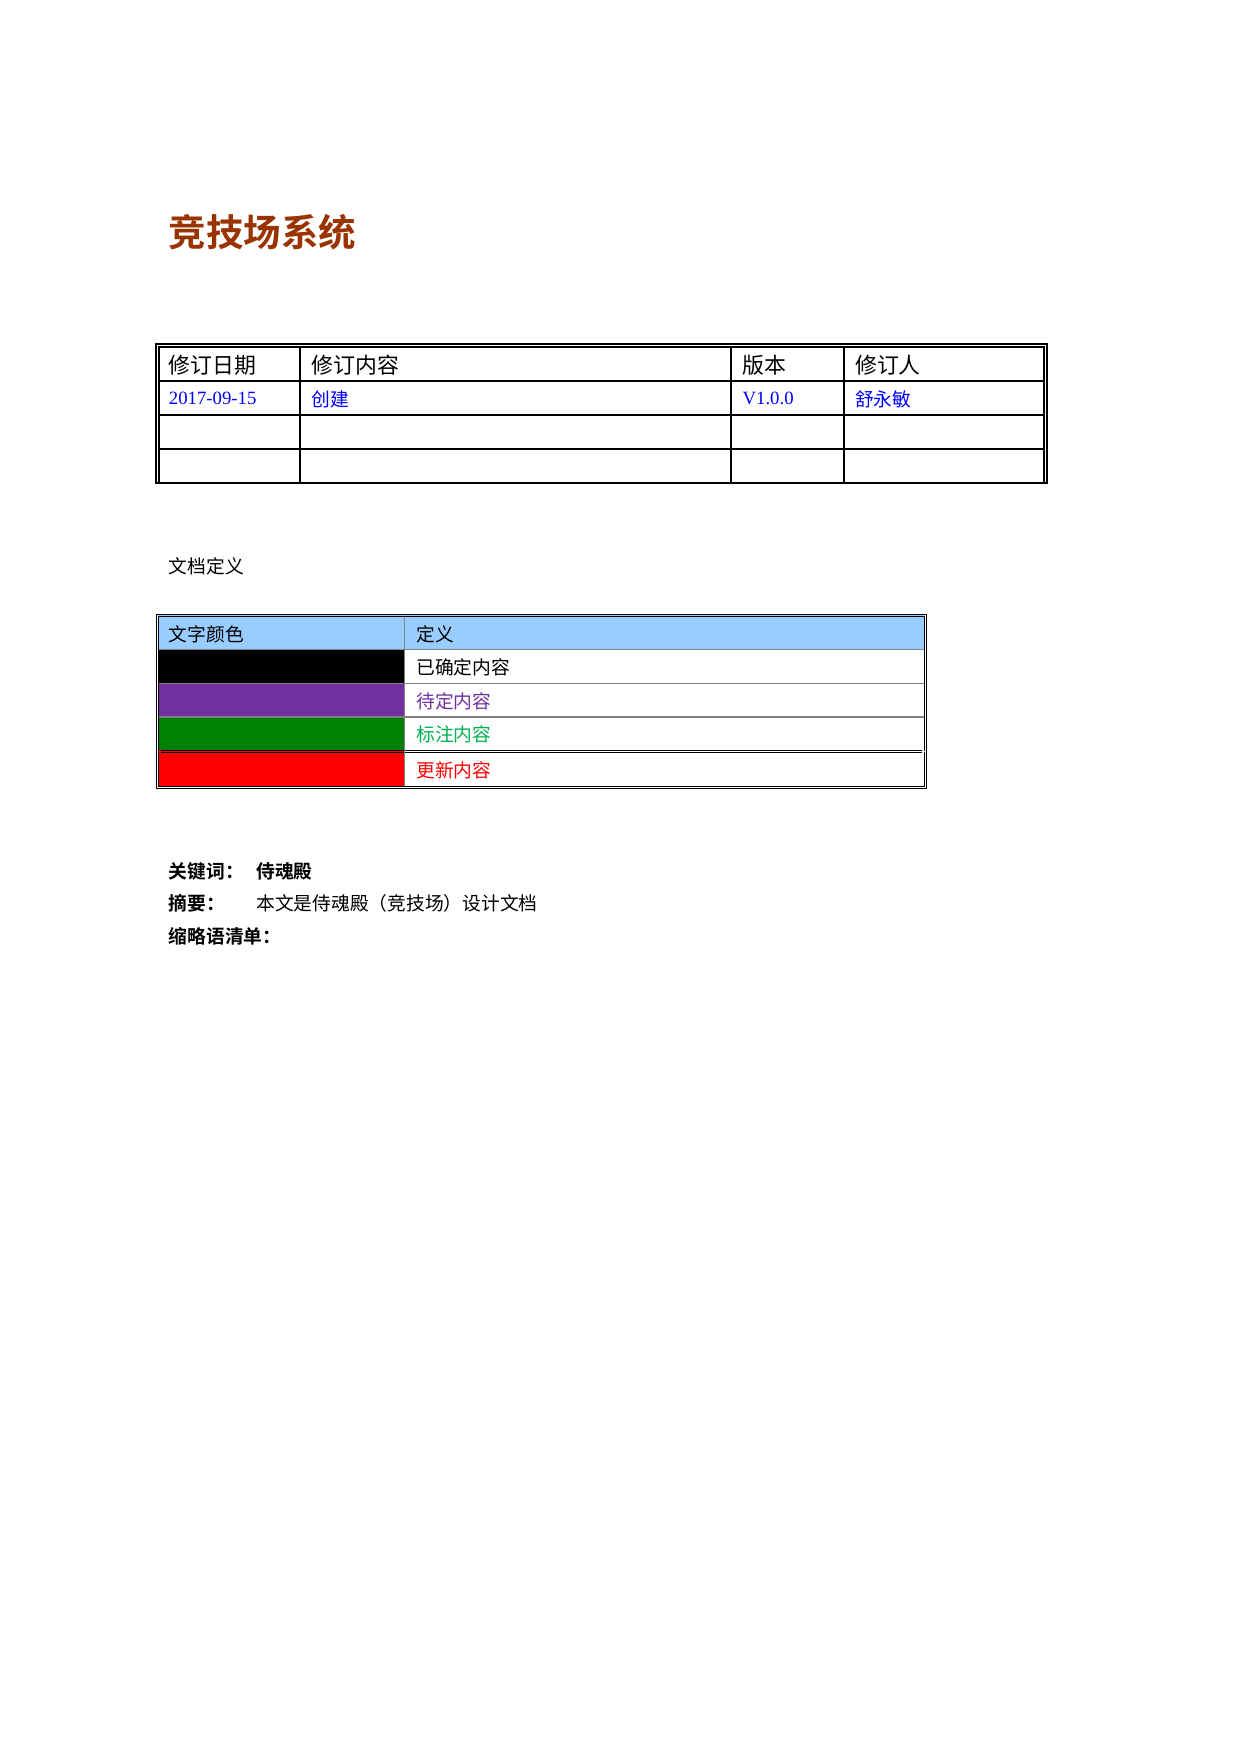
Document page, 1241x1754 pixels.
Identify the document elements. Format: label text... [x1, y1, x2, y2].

table_cell 标注内容 [405, 718, 924, 750]
table_cell [159, 684, 404, 716]
table_header 文字颜色 [159, 617, 404, 649]
table_cell [159, 650, 404, 683]
table_cell [160, 450, 299, 482]
table_header 修订人 [845, 348, 1043, 380]
table_cell [160, 416, 299, 448]
table_cell [845, 450, 1043, 482]
table_cell V1.0.0 [732, 382, 843, 414]
table_cell [732, 416, 843, 448]
table_cell [159, 718, 404, 750]
table_cell [301, 450, 730, 482]
table_cell 创建 [301, 382, 730, 414]
text 关键词： 侍魂殿 [169, 854, 1069, 886]
text 缩略语清单： [169, 919, 1069, 951]
table_header 定义 [405, 617, 924, 649]
table_cell 舒永敏 [845, 382, 1043, 414]
table_header 版本 [732, 348, 843, 380]
table_cell [301, 416, 730, 448]
table_cell 已确定内容 [405, 650, 924, 683]
table_header 修订内容 [301, 348, 730, 380]
table_header 修订日期 [160, 348, 299, 380]
table_cell 待定内容 [405, 684, 924, 716]
table_cell 更新内容 [405, 750, 925, 786]
subtitle 竞技场系统 [169, 197, 1069, 262]
table_cell [845, 416, 1043, 448]
table_cell [158, 750, 404, 786]
text 摘要： 本文是侍魂殿（竞技场）设计文档 [169, 886, 1069, 919]
table_cell [732, 450, 843, 482]
text 文档定义 [169, 549, 1069, 581]
table_cell 2017-09-15 [160, 382, 299, 414]
